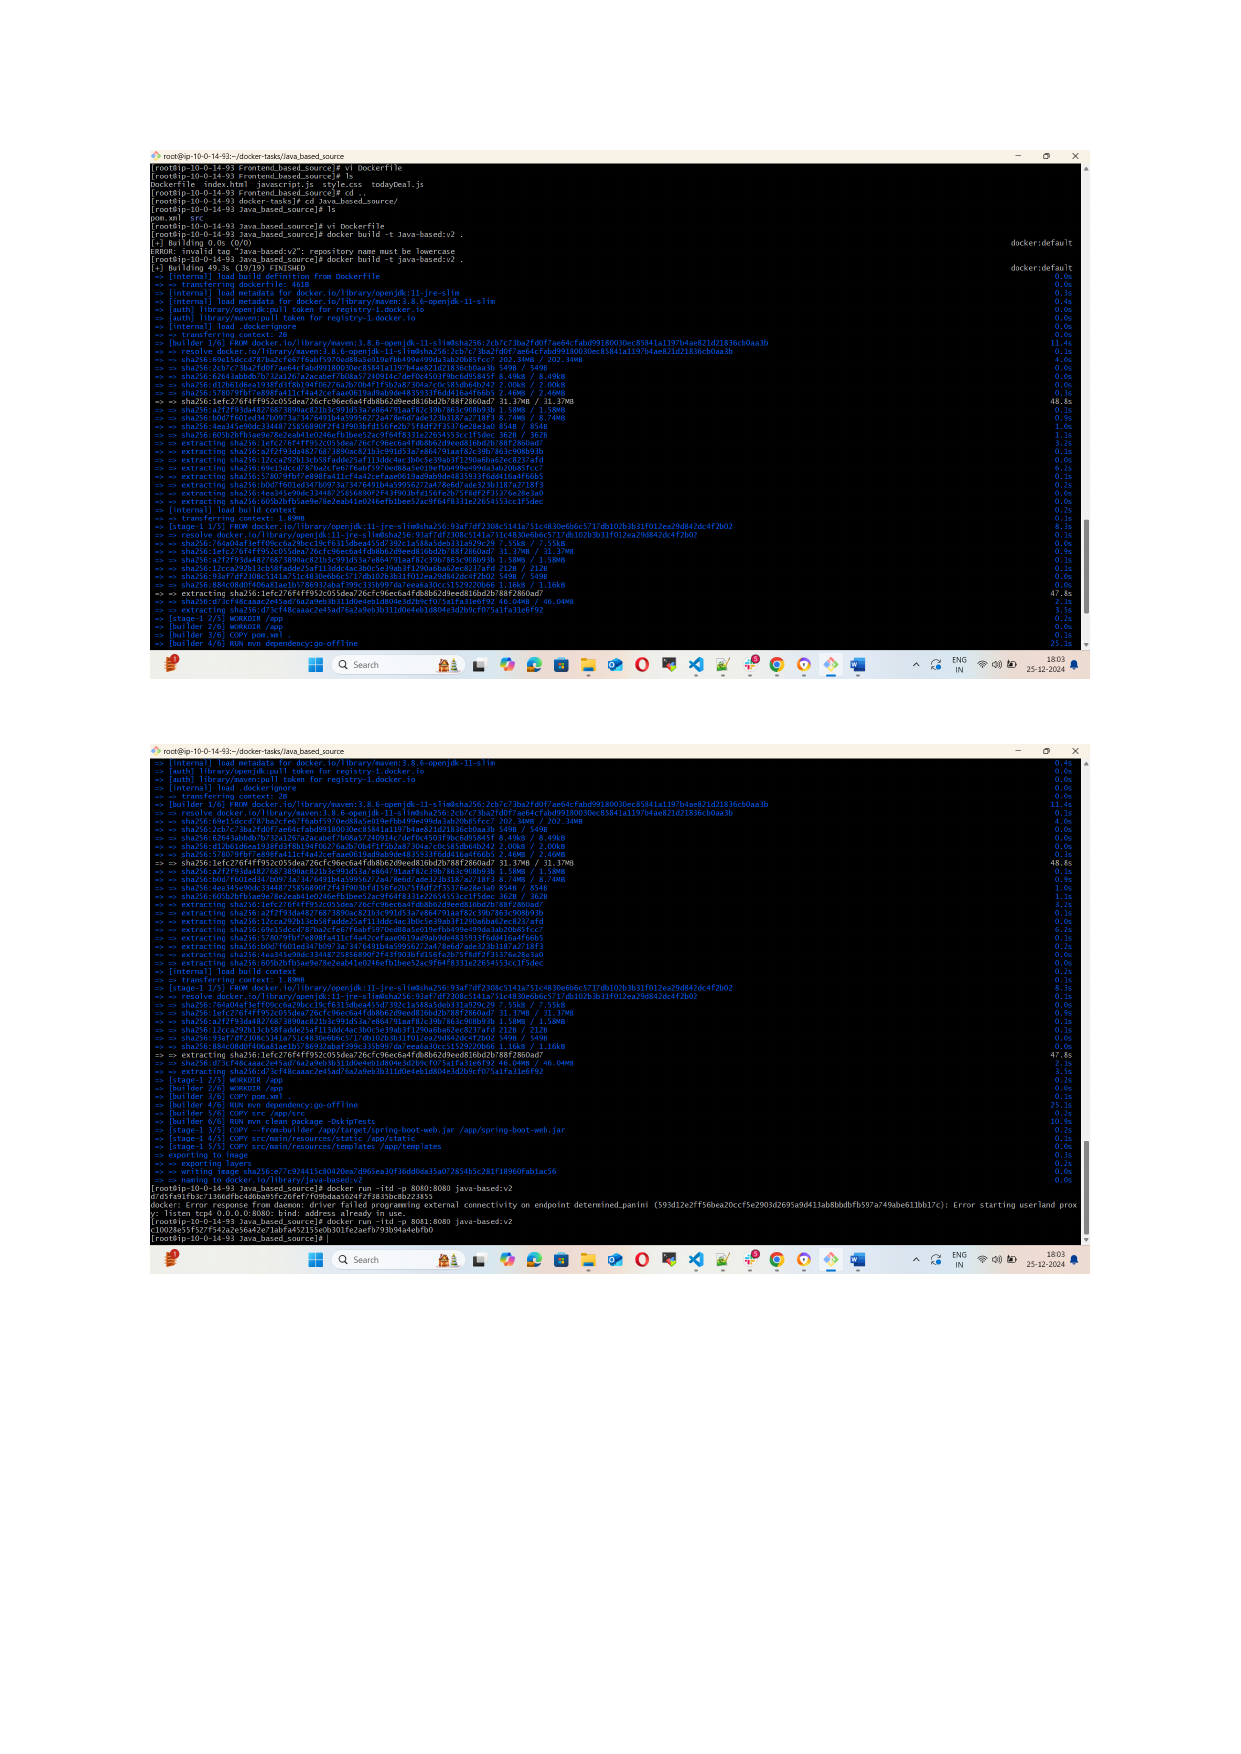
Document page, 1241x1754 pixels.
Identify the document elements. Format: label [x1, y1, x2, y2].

picture [150, 744, 1091, 1274]
picture [150, 150, 1091, 679]
